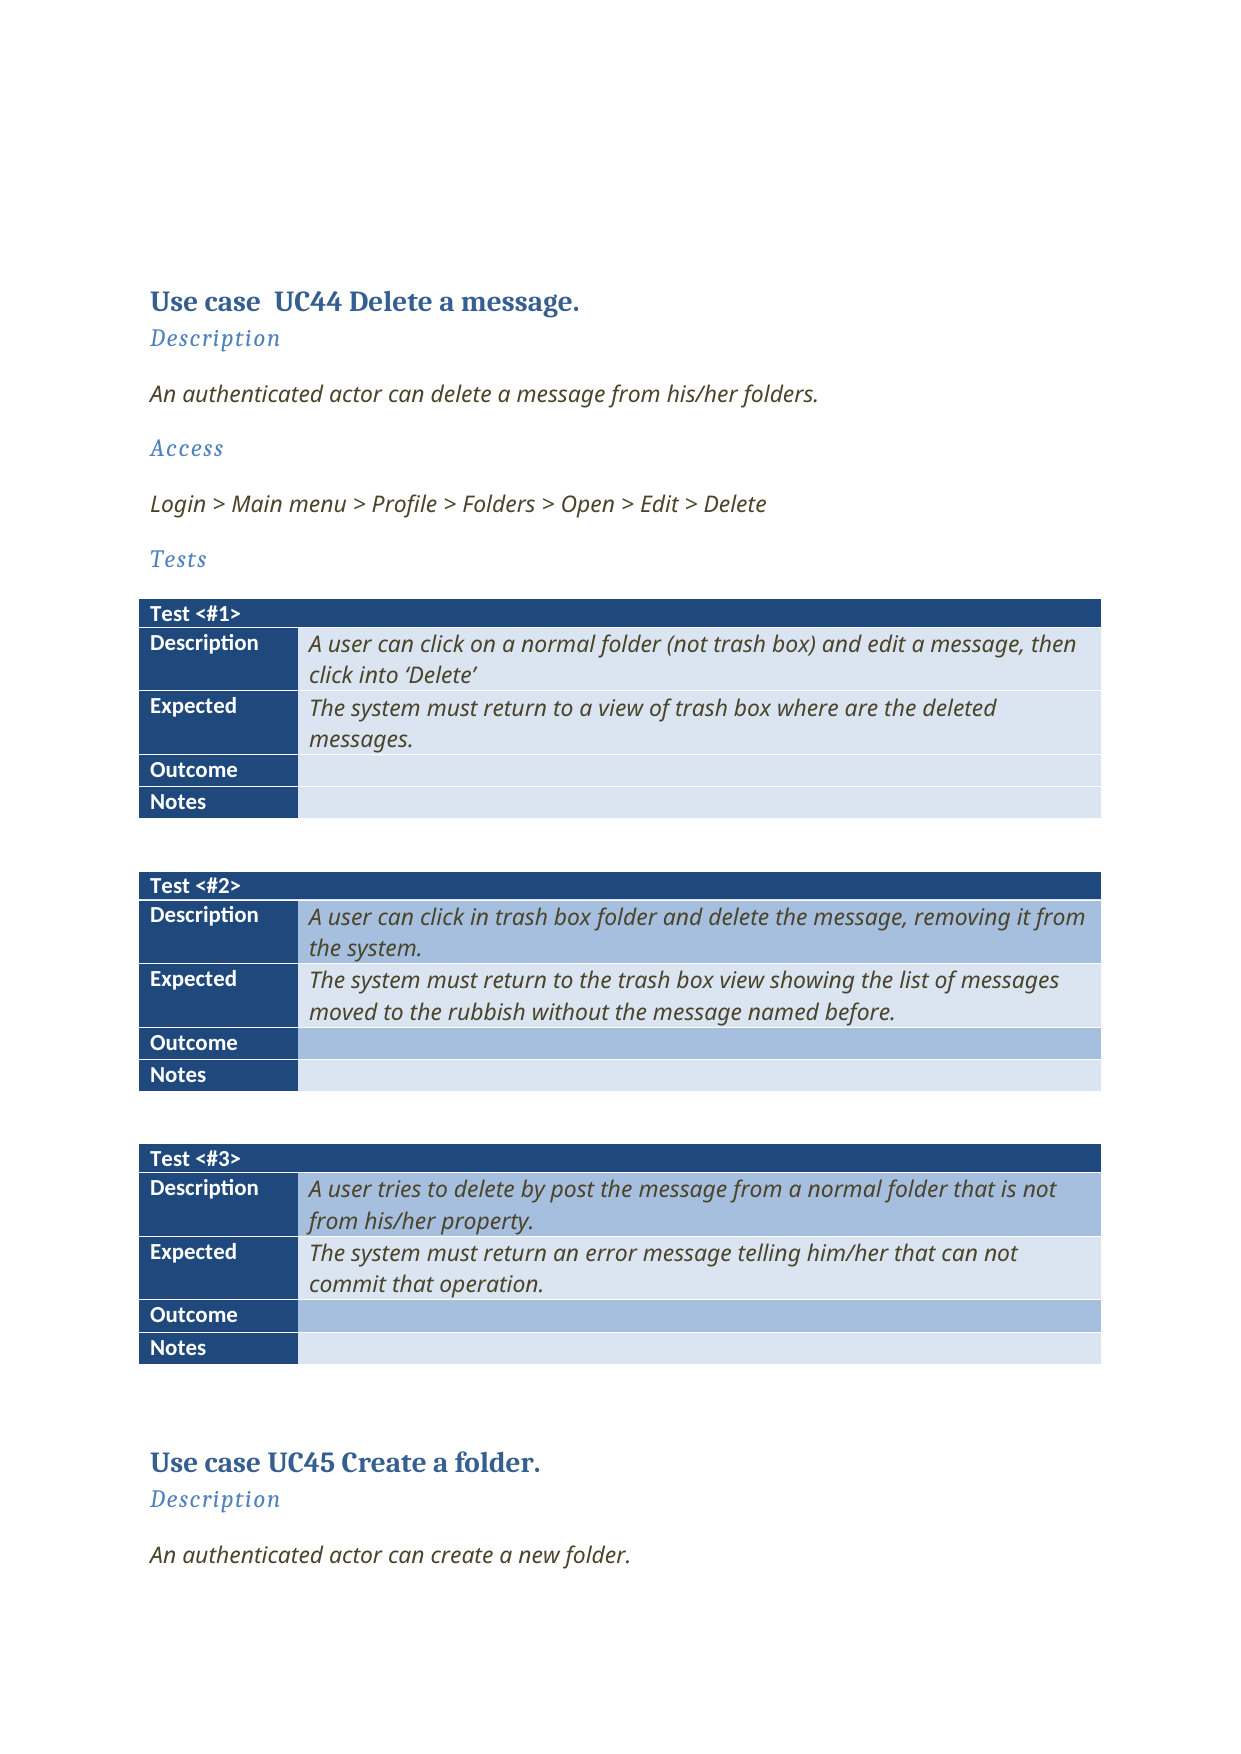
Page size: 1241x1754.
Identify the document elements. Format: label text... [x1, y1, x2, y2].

text An authenticated actor can create a new folder. [150, 1538, 1090, 1570]
subtitle Description [150, 324, 1090, 352]
table_cell A user tries to delete by post the message from a normal folder that is not from his/her property. [298, 1173, 1101, 1236]
table_cell Notes [139, 1060, 298, 1091]
table_cell [298, 787, 1101, 818]
text An authenticated actor can delete a message from his/her folders. [150, 378, 1090, 409]
subtitle Tests [150, 545, 1090, 574]
table_cell Description [139, 1173, 298, 1236]
table_cell The system must return to the trash box view showing the list of messages moved to the rubbish without the message named before. [298, 964, 1101, 1027]
table_cell Notes [139, 1333, 298, 1364]
table_cell Expected [139, 964, 298, 1027]
text Login > Main menu > Profile > Folders > Open > Edit > Delete [150, 488, 1090, 519]
table_cell Description [139, 628, 298, 690]
table_cell A user can click on a normal folder (not trash box) and edit a message, then click into ‘Delete’ [298, 628, 1101, 690]
table_cell [298, 1060, 1101, 1091]
subtitle Use case UC45 Create a folder. [150, 1446, 1090, 1480]
table_cell [298, 1300, 1101, 1332]
table_cell Outcome [139, 755, 298, 786]
table_cell [298, 1333, 1101, 1364]
table_cell Expected [139, 691, 298, 754]
table_cell [298, 1028, 1101, 1059]
table_cell A user can click in trash box folder and delete the message, removing it from the system. [298, 901, 1101, 963]
table_cell The system must return to a view of trash box where are the deleted messages. [298, 691, 1101, 754]
table_header Test <#1> [139, 599, 1101, 627]
table_header Test <#3> [139, 1144, 1101, 1172]
subtitle Description [150, 1485, 1090, 1513]
table_cell Expected [139, 1237, 298, 1299]
subtitle Use case UC44 Delete a message. [150, 285, 1090, 319]
table_cell Description [139, 901, 298, 963]
table_cell Outcome [139, 1028, 298, 1059]
table_cell The system must return an error message telling him/her that can not commit that operation. [298, 1237, 1101, 1299]
table_header Test <#2> [139, 872, 1101, 899]
table_cell [298, 755, 1101, 786]
table_cell Notes [139, 787, 298, 818]
table_cell Outcome [139, 1300, 298, 1332]
subtitle Access [150, 434, 1090, 463]
